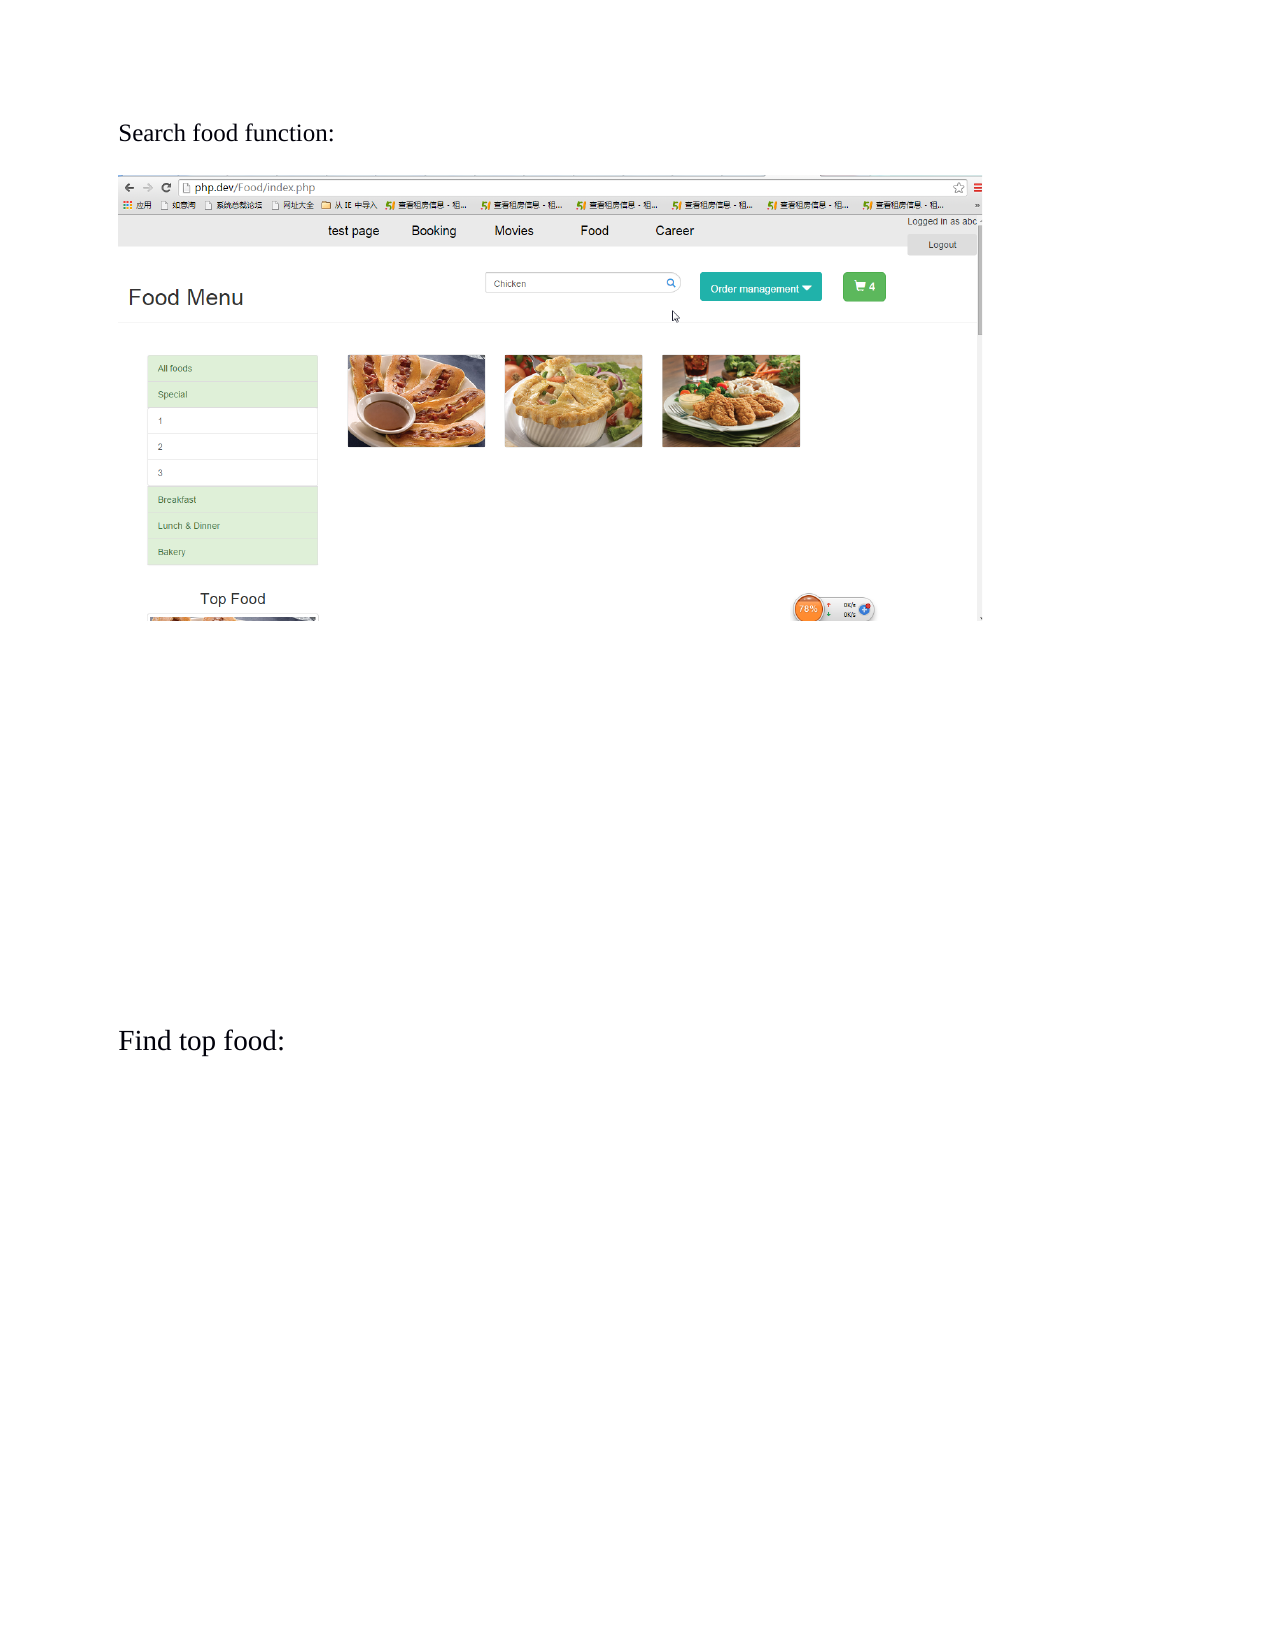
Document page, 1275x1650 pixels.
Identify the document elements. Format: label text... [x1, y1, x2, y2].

picture [118, 175, 983, 621]
text Find top food: [118, 1023, 1157, 1057]
text Search food function: [118, 118, 1157, 147]
